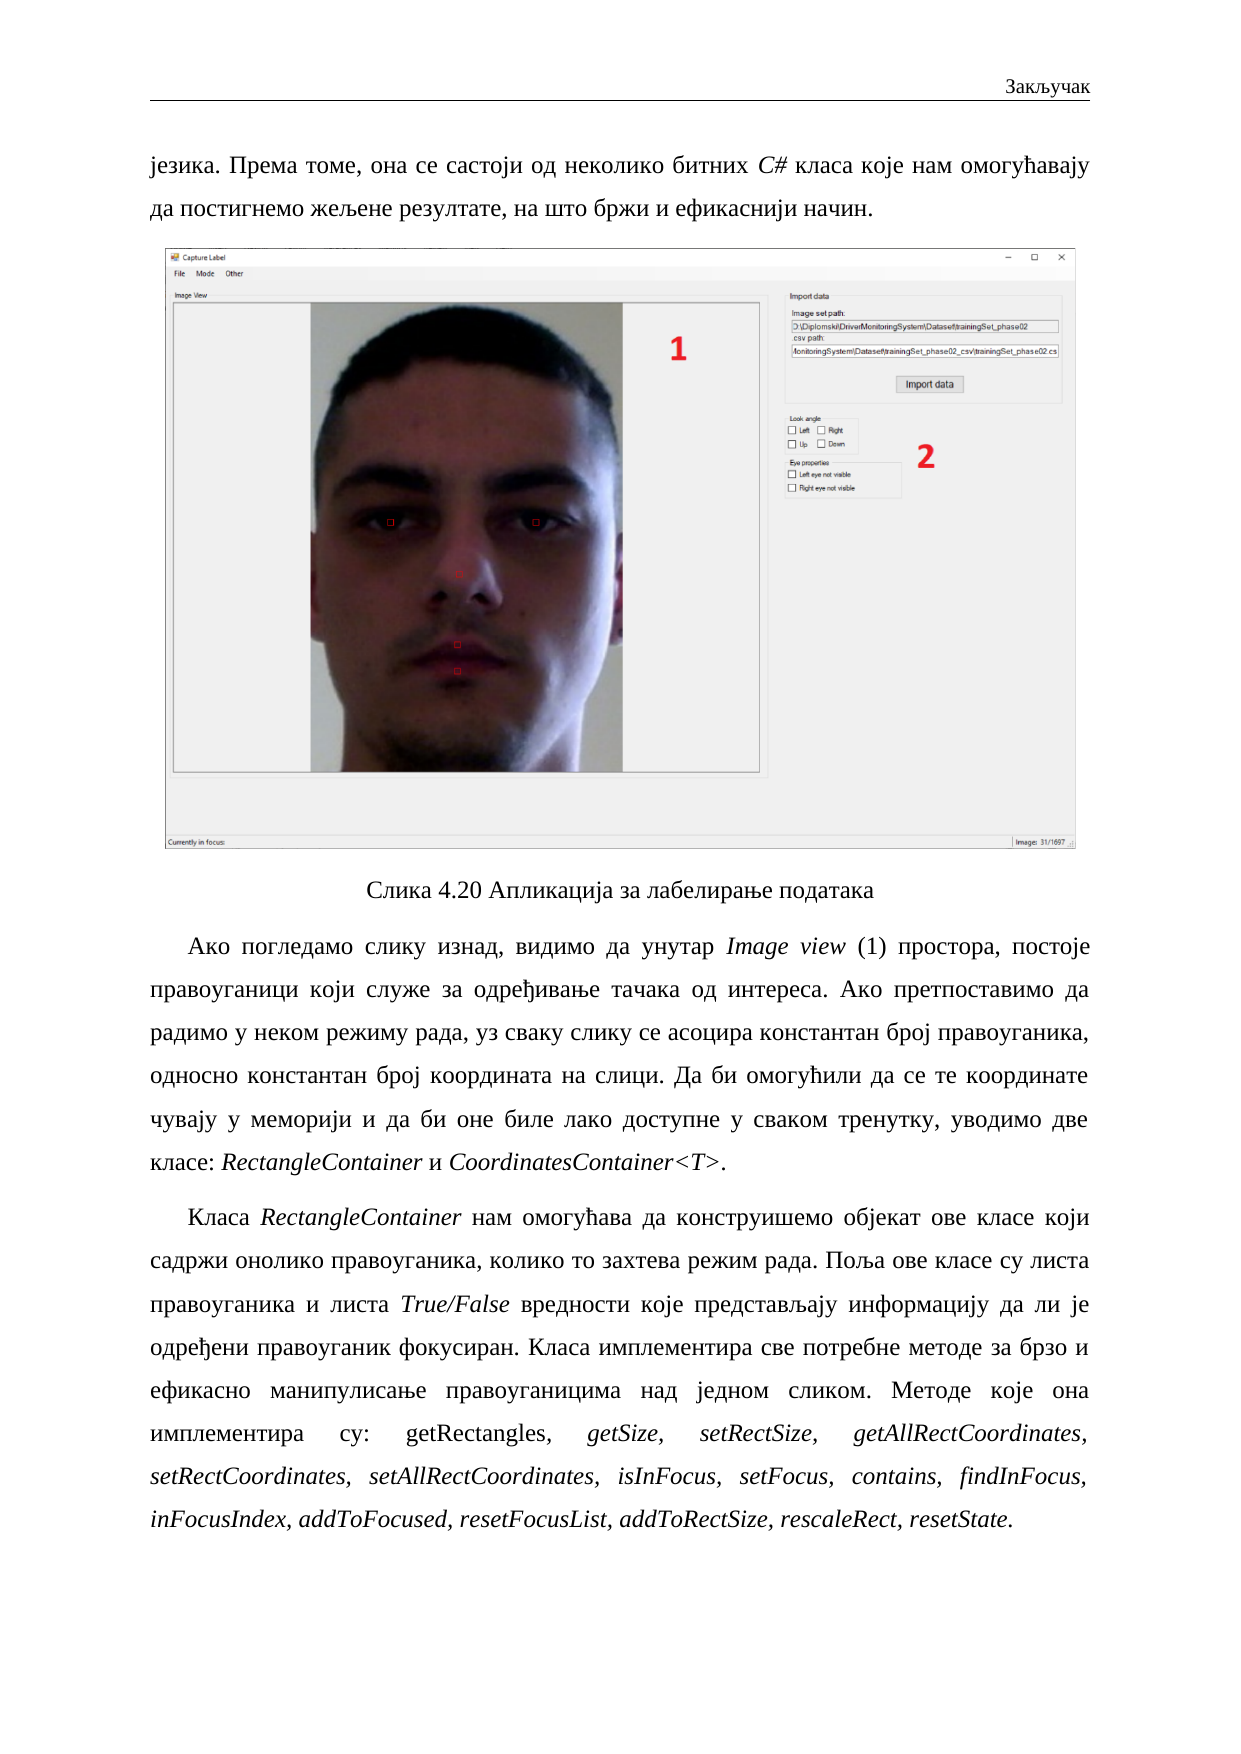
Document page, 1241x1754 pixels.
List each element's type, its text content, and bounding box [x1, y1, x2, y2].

picture [165, 248, 1076, 849]
text Ако погледамо слику изнад, видимо да унутар Image view (1) простора, постоје правоуганици који служе за одређивање тачака од интереса. Ако претпоставимо да радимо у неком режиму рада, уз сваку слику се асоцира константан број правоуганика, односно константан број координата на слици. Да би омогућили да се те координате чувају у меморији и да би оне биле лако доступне у сваком тренутку, уводимо две класе: RectangleContainer и CoordinatesContainer<T>. [150, 931, 1090, 1176]
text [150, 150, 1090, 222]
text Класа RectangleContainer нам омогућава да конструишемо објекат ове класе који садржи онолико правоуганика, колико то захтева режим рада. Поља ове класе су листа правоуганика и листа True/False вредности које представљају информацију да ли је одређени правоуганик фокусиран. Класа имплементира све потребне методе за брзо и ефикасно манипулисање правоуганицима над једном сликом. Методе које она имплементира су: getRectangles, getSize, setRectSize, getAllRectCoordinates, setRectCoordinates, setAllRectCoordinates, isInFocus, setFocus, contains, findInFocus, inFocusIndex, addToFocused, resetFocusList, addToRectSize, rescaleRect, resetState. [150, 1202, 1090, 1533]
